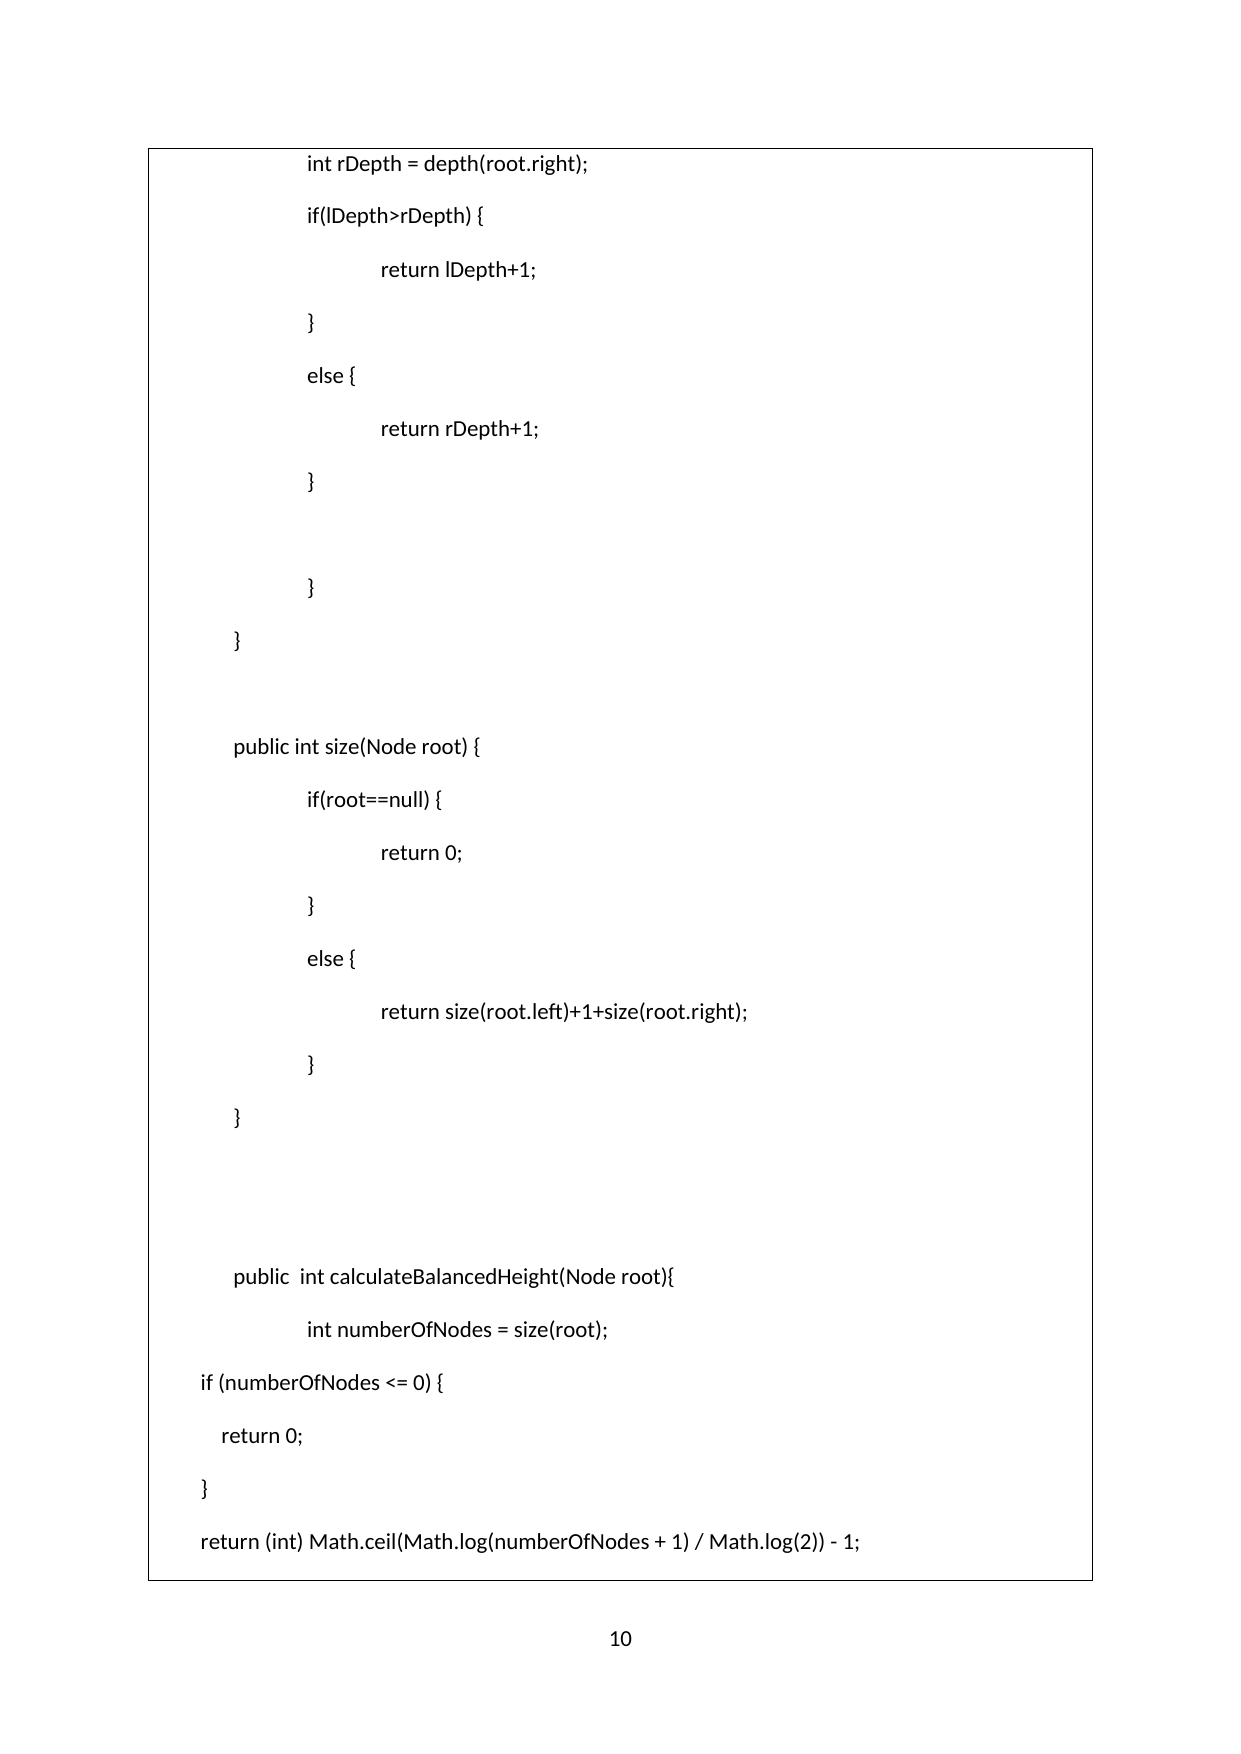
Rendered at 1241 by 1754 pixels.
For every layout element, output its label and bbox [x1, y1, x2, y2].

table_header [149, 149, 1092, 1580]
